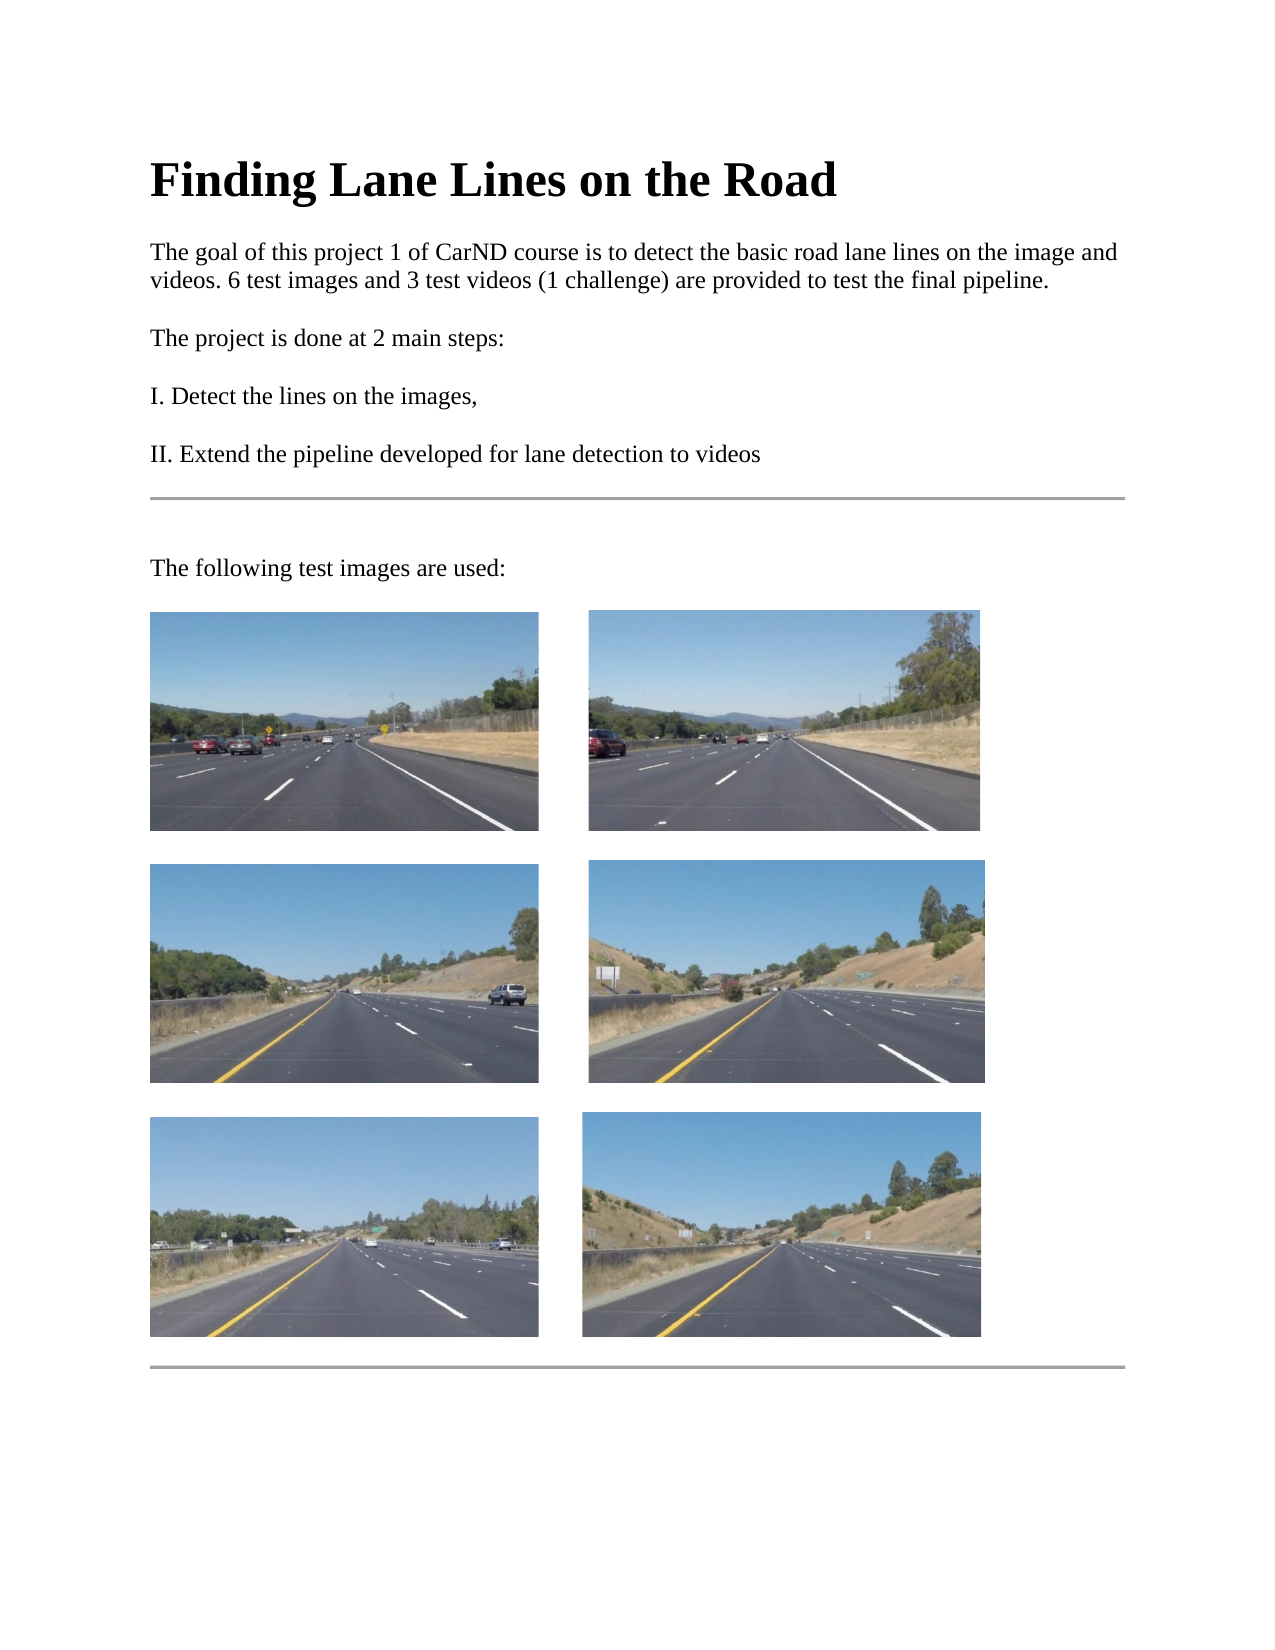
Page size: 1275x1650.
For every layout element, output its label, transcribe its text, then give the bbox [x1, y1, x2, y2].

text The project is done at 2 main steps: [150, 323, 1125, 352]
text The goal of this project 1 of CarND course is to detect the basic road lane lines on the image and videos. 6 test images and 3 test videos (1 challenge) are provided to test the final pipeline. [150, 237, 1125, 294]
picture [582, 1112, 982, 1337]
picture [588, 610, 981, 831]
text II. Extend the pipeline developed for lane detection to videos [150, 439, 1125, 468]
text The following test images are used: [150, 553, 1125, 581]
picture [588, 860, 985, 1083]
picture [150, 612, 539, 831]
picture [150, 1117, 539, 1337]
text I. Detect the lines on the images, [150, 381, 1125, 410]
text Finding Lane Lines on the Road [150, 150, 1125, 207]
picture [150, 864, 539, 1083]
